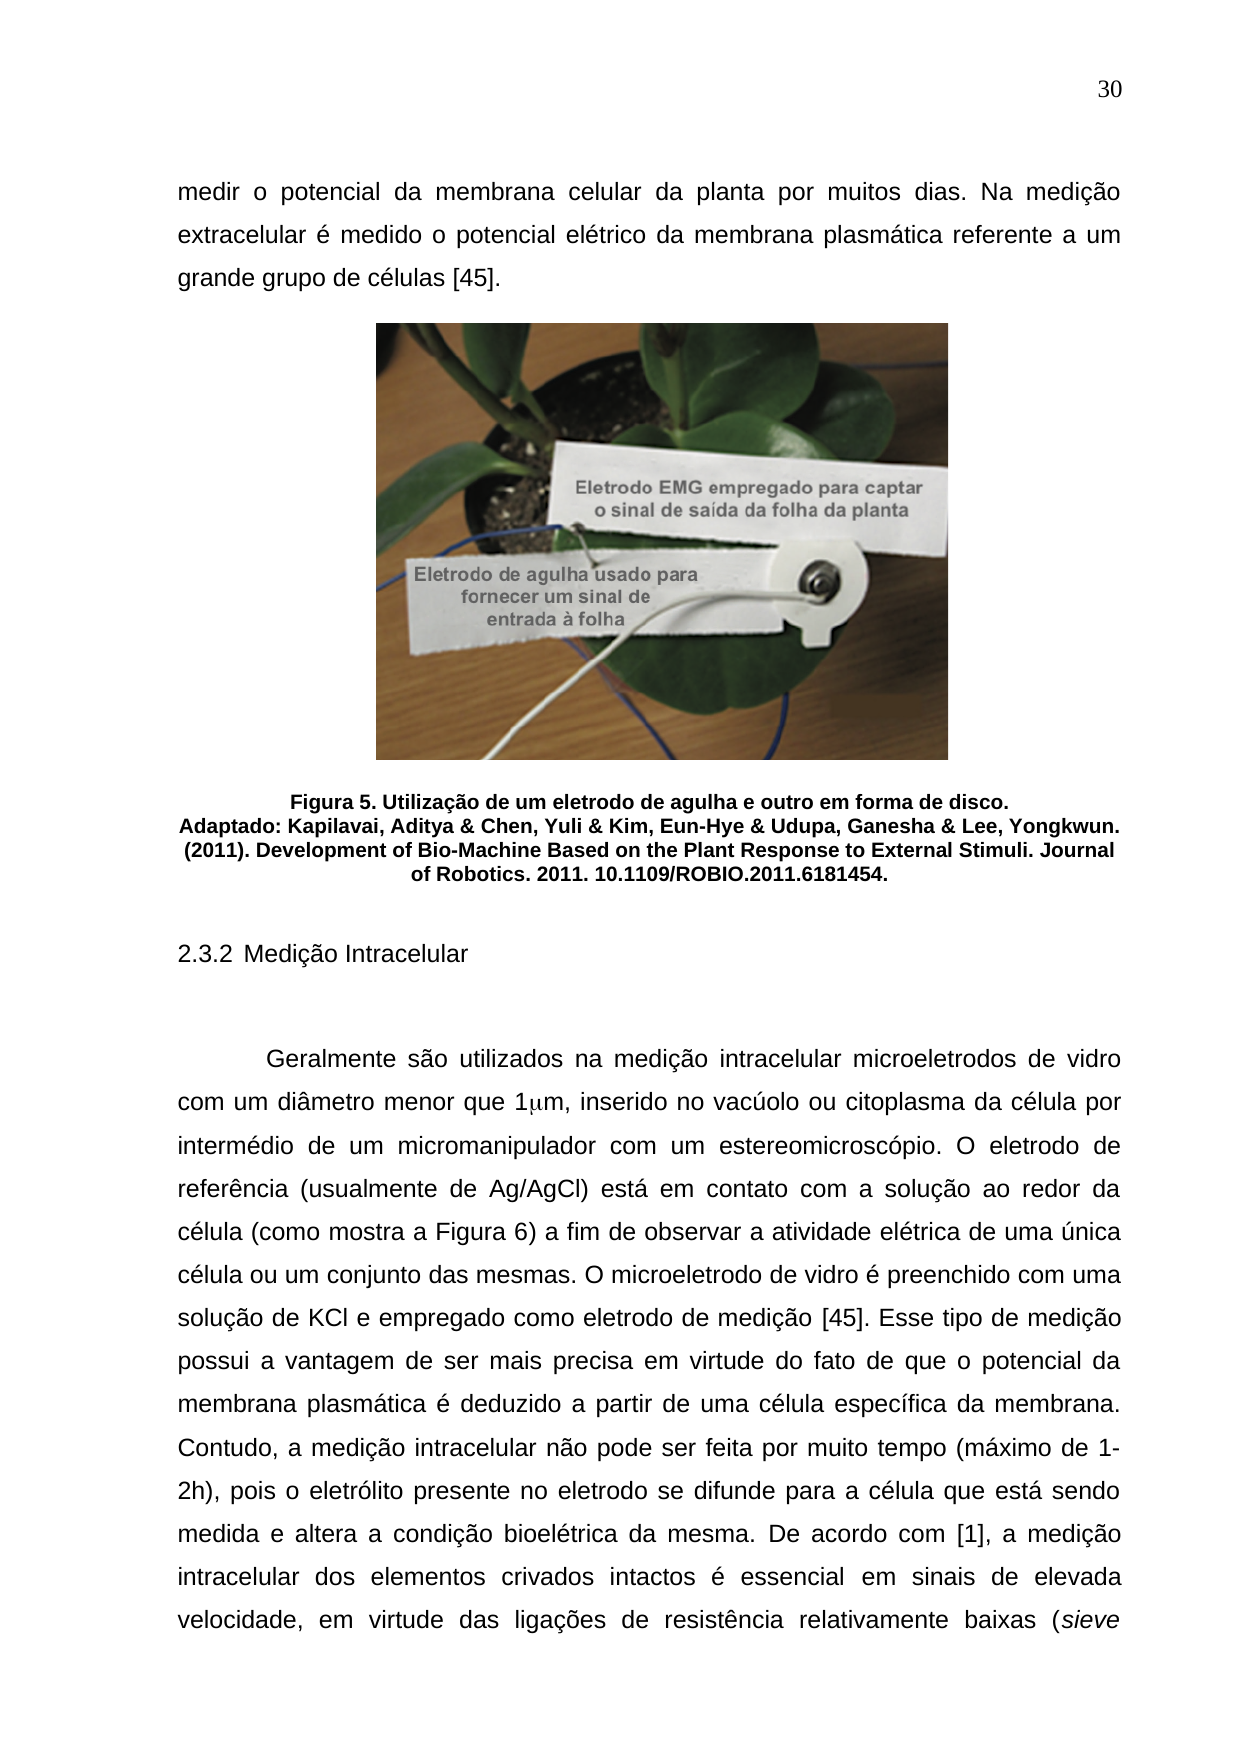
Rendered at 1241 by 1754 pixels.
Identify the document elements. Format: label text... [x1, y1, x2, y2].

text Figura 5. Utilização de um eletrodo de agulha e outro em forma de disco. [177, 790, 1122, 814]
picture [376, 323, 949, 760]
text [177, 177, 1122, 292]
subtitle Medição Intracelular [177, 939, 1122, 967]
text Adaptado: Kapilavai, Aditya & Chen, Yuli & Kim, Eun-Hye & Udupa, Ganesha & Lee, Yongkwun. (2011). Development of Bio-Machine Based on the Plant Response to External Stimuli. Journal of Robotics. 2011. 10.1109/ROBIO.2011.6181454. [177, 814, 1122, 886]
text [177, 1044, 1122, 1634]
